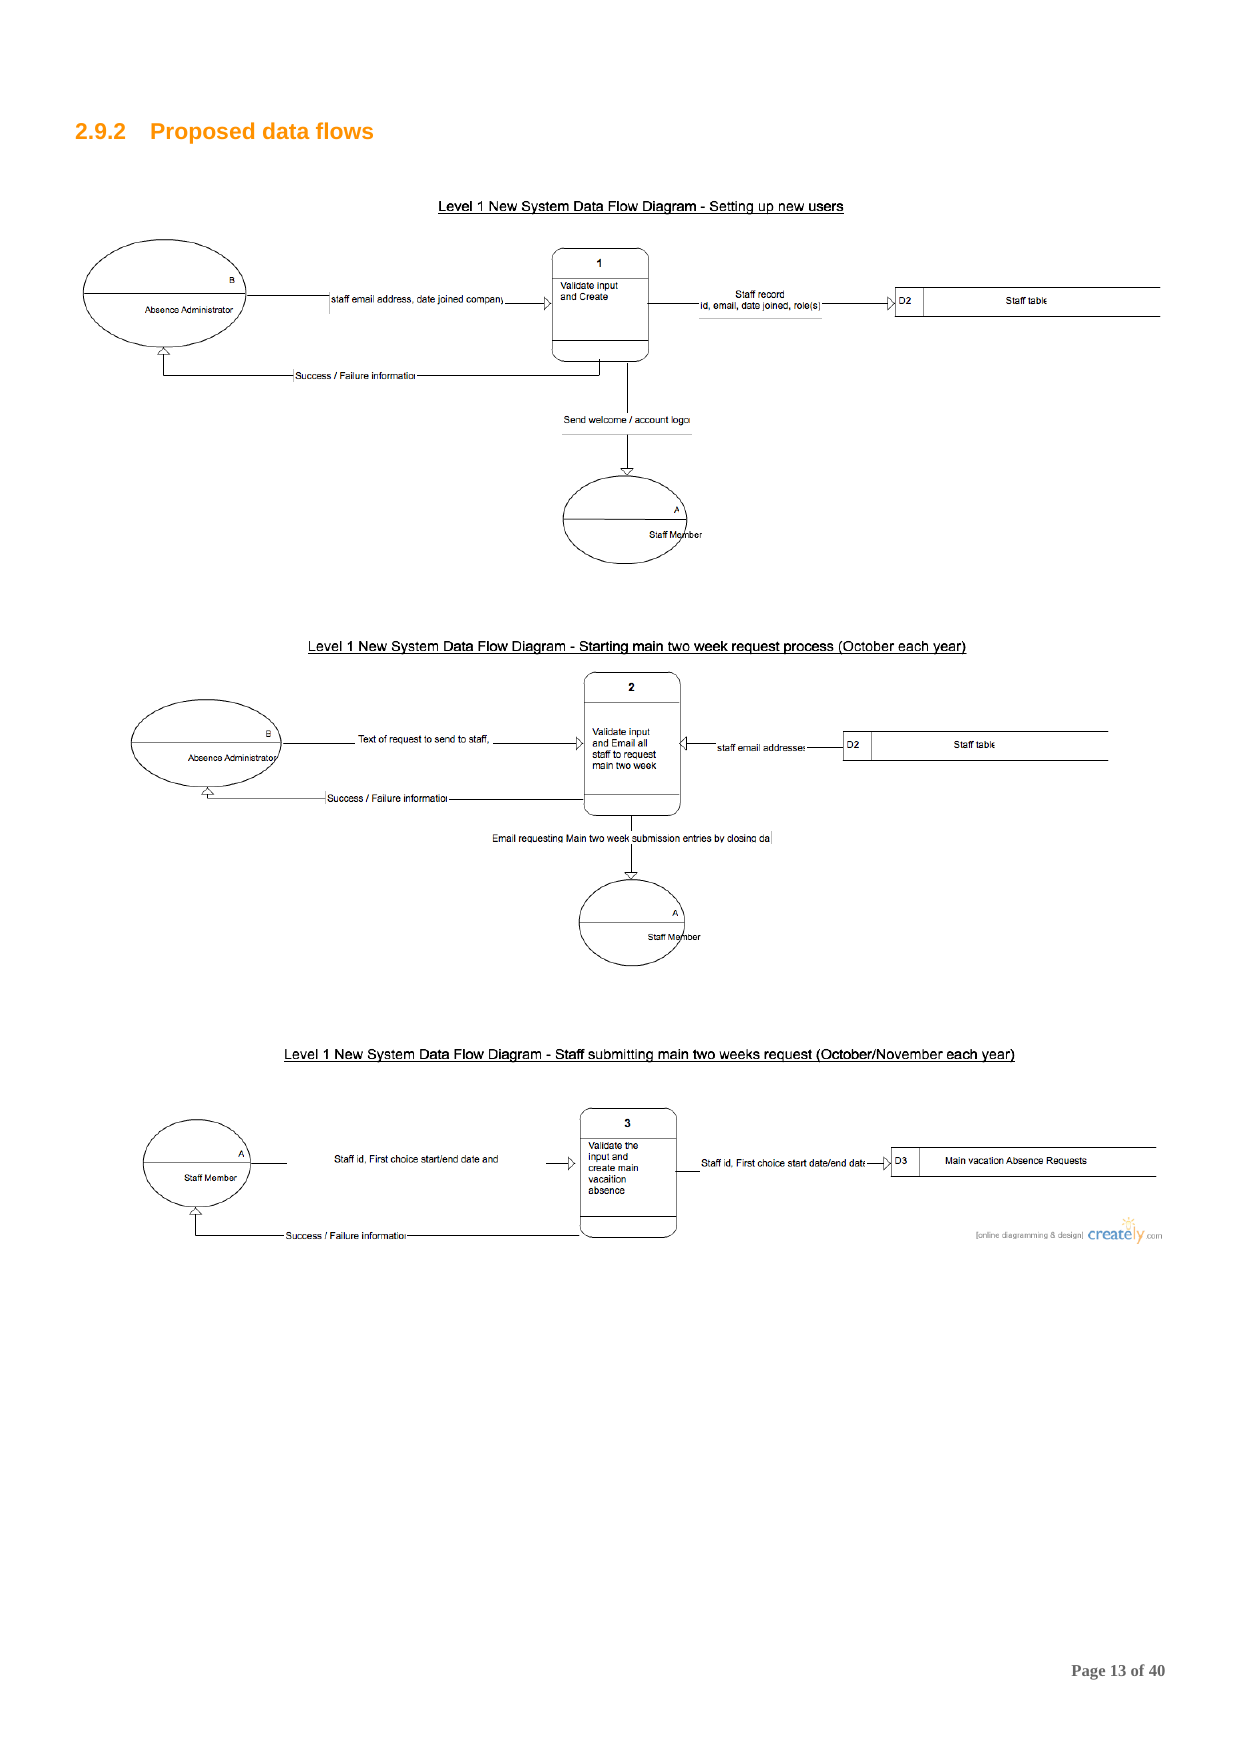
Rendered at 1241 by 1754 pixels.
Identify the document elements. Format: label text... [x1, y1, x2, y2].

subtitle Proposed data flows [75, 118, 1165, 144]
picture [75, 191, 1166, 1247]
